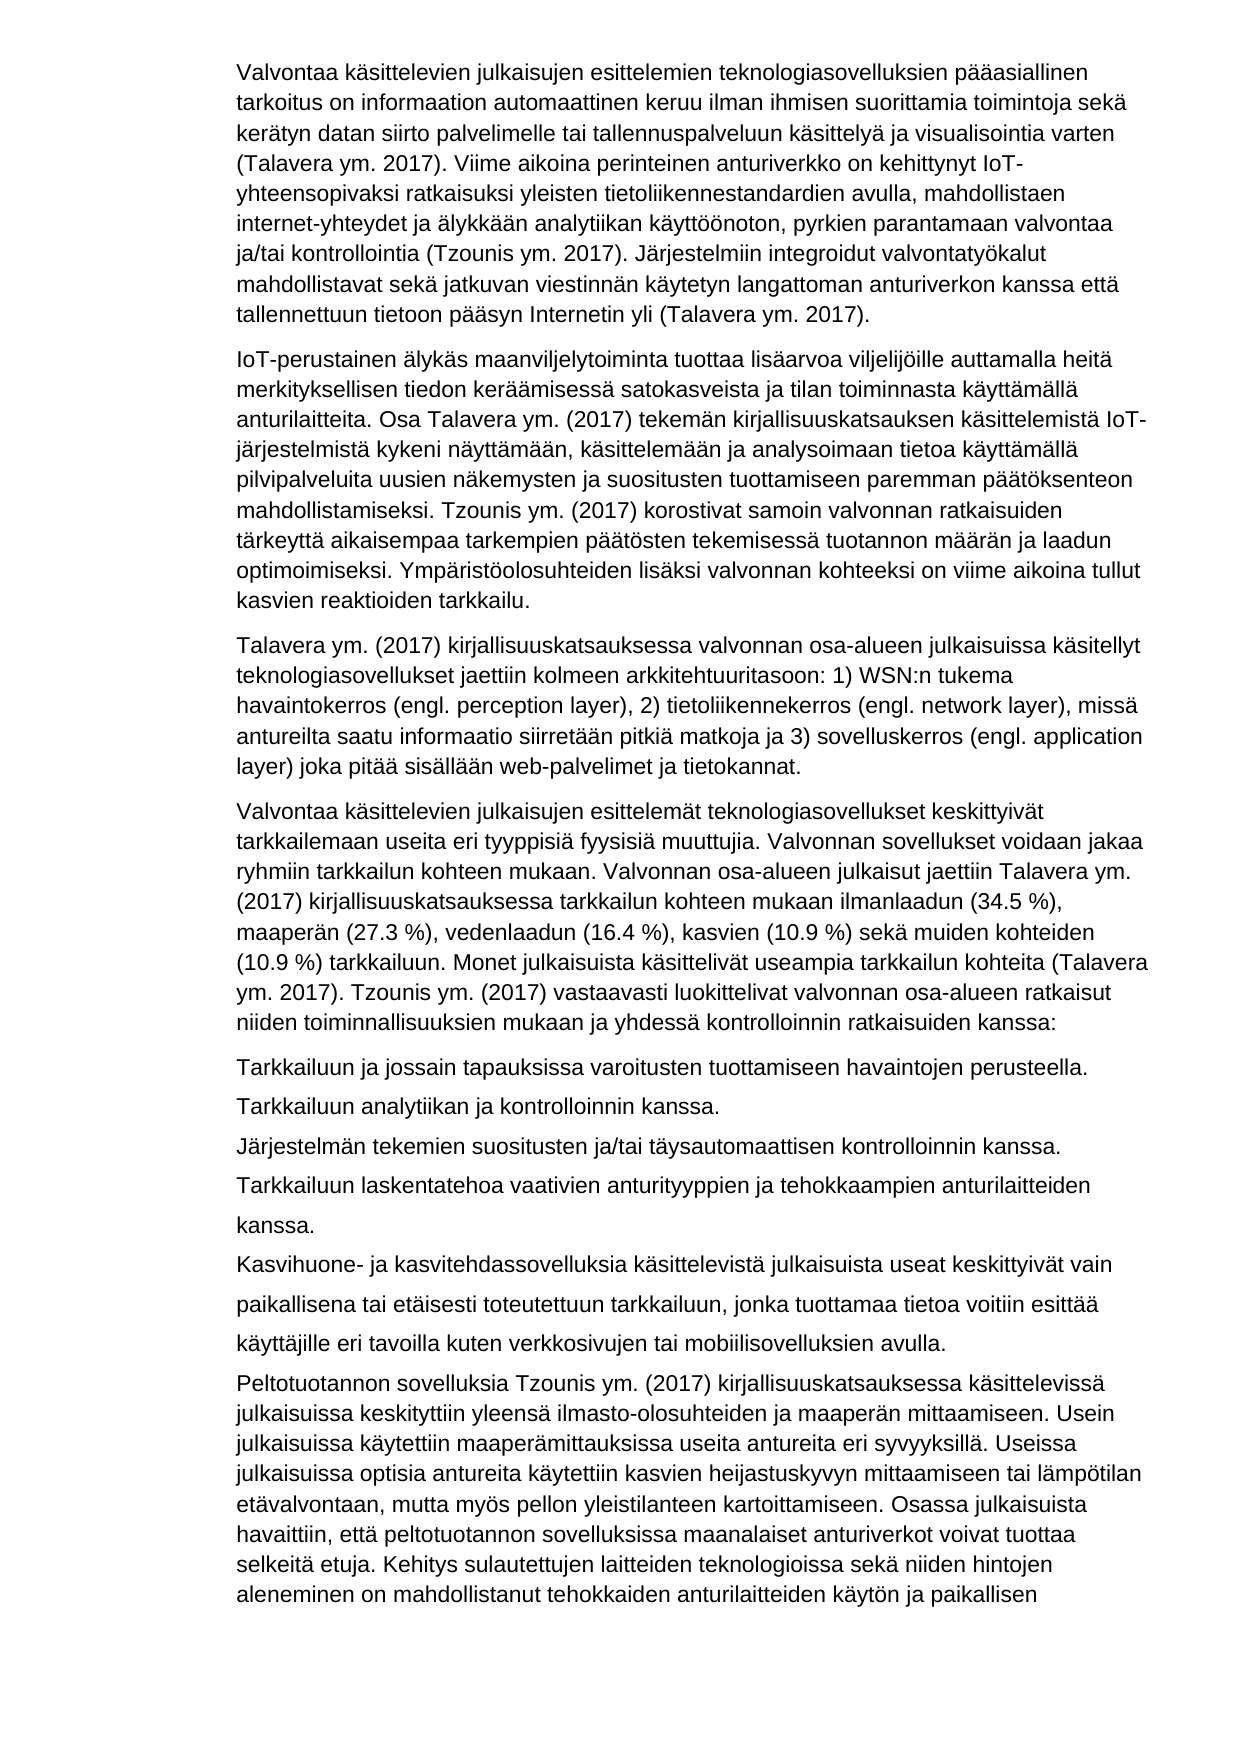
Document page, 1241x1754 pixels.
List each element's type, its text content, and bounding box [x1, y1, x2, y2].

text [236, 1370, 1152, 1607]
text Talavera ym. (2017) kirjallisuuskatsauksessa valvonnan osa-alueen julkaisuissa käsitellyt teknologiasovellukset jaettiin kolmeen arkkitehtuuritasoon: 1) WSN:n tukema havaintokerros (engl. perception layer), 2) tietoliikennekerros (engl. network layer), missä antureilta saatu informaatio siirretään pitkiä matkoja ja 3) sovelluskerros (engl. application layer) joka pitää sisällään web-palvelimet ja tietokannat. [236, 632, 1152, 779]
text Valvontaa käsittelevien julkaisujen esittelemien teknologiasovelluksien pääasiallinen tarkoitus on informaation automaattinen keruu ilman ihmisen suorittamia toimintoja sekä kerätyn datan siirto palvelimelle tai tallennuspalveluun käsittelyä ja visualisointia varten (Talavera ym. 2017). Viime aikoina perinteinen anturiverkko on kehittynyt IoT-yhteensopivaksi ratkaisuksi yleisten tietoliikennestandardien avulla, mahdollistaen internet-yhteydet ja älykkään analytiikan käyttöönoton, pyrkien parantamaan valvontaa ja/tai kontrollointia (Tzounis ym. 2017). Järjestelmiin integroidut valvontatyökalut mahdollistavat sekä jatkuvan viestinnän käytetyn langattoman anturiverkon kanssa että tallennettuun tietoon pääsyn Internetin yli (Talavera ym. 2017). [236, 59, 1152, 327]
text IoT-perustainen älykäs maanviljelytoiminta tuottaa lisäarvoa viljelijöille auttamalla heitä merkityksellisen tiedon keräämisessä satokasveista ja tilan toiminnasta käyttämällä anturilaitteita. Osa Talavera ym. (2017) tekemän kirjallisuuskatsauksen käsittelemistä IoT-järjestelmistä kykeni näyttämään, käsittelemään ja analysoimaan tietoa käyttämällä pilvipalveluita uusien näkemysten ja suositusten tuottamiseen paremman päätöksenteon mahdollistamiseksi. Tzounis ym. (2017) korostivat samoin valvonnan ratkaisuiden tärkeyttä aikaisempaa tarkempien päätösten tekemisessä tuotannon määrän ja laadun optimoimiseksi. Ympäristöolosuhteiden lisäksi valvonnan kohteeksi on viime aikoina tullut kasvien reaktioiden tarkkailu. [236, 346, 1152, 613]
text Valvontaa käsittelevien julkaisujen esittelemät teknologiasovellukset keskittyivät tarkkailemaan useita eri tyyppisiä fyysisiä muuttujia. Valvonnan sovellukset voidaan jakaa ryhmiin tarkkailun kohteen mukaan. Valvonnan osa-alueen julkaisut jaettiin Talavera ym. (2017) kirjallisuuskatsauksessa tarkkailun kohteen mukaan ilmanlaadun (34.5 %), maaperän (27.3 %), vedenlaadun (16.4 %), kasvien (10.9 %) sekä muiden kohteiden (10.9 %) tarkkailuun. Monet julkaisuista käsittelivät useampia tarkkailun kohteita (Talavera ym. 2017). Tzounis ym. (2017) vastaavasti luokittelivat valvonnan osa-alueen ratkaisut niiden toiminnallisuuksien mukaan ja yhdessä kontrolloinnin ratkaisuiden kanssa: [236, 798, 1152, 1035]
